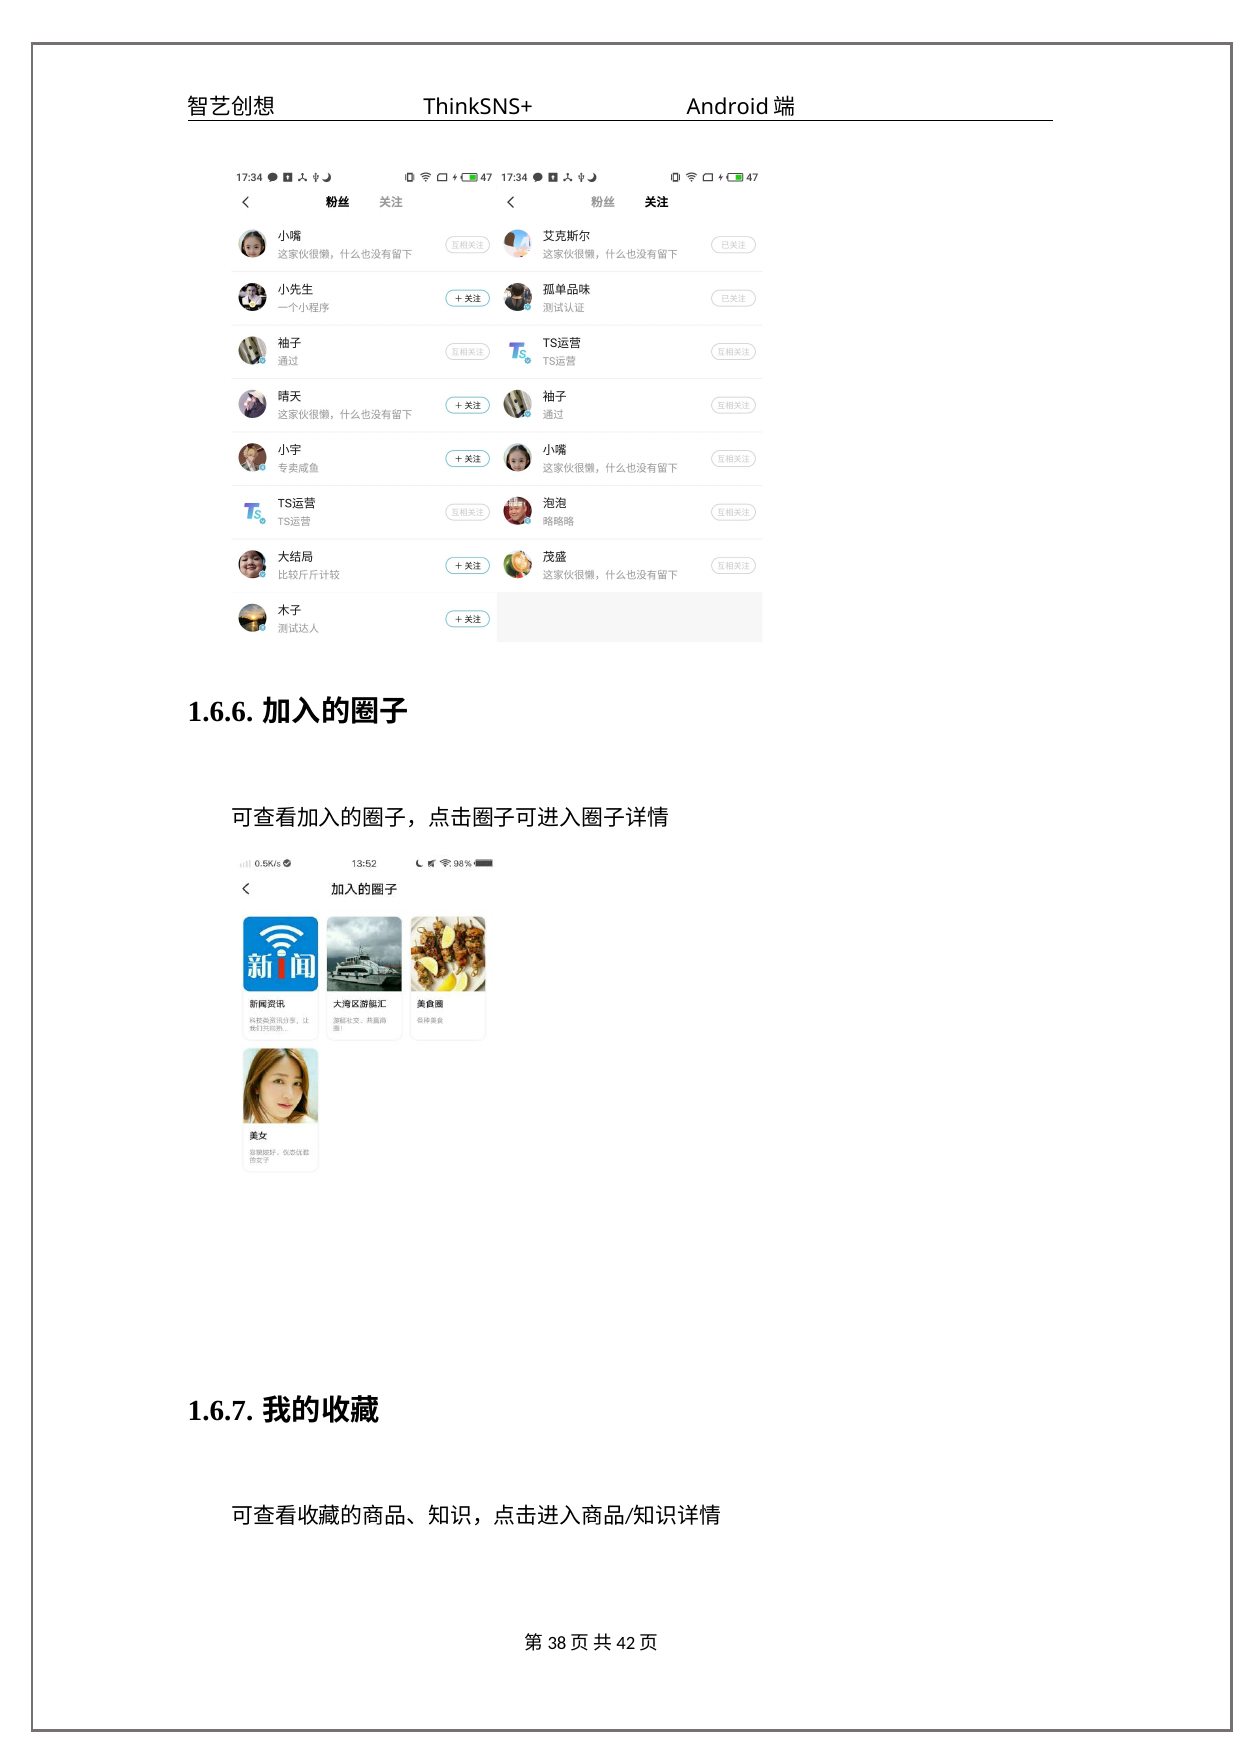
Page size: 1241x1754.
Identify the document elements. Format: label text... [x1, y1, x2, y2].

subtitle 我的收藏 [187, 1375, 1053, 1440]
text 可查看加入的圈子，点击圈子可进入圈子详情 [187, 799, 1053, 832]
picture [231, 855, 497, 1328]
text 可查看收藏的商品、知识，点击进入商品/知识详情 [187, 1498, 1053, 1530]
subtitle 加入的圈子 [187, 677, 1053, 742]
picture [231, 169, 763, 642]
